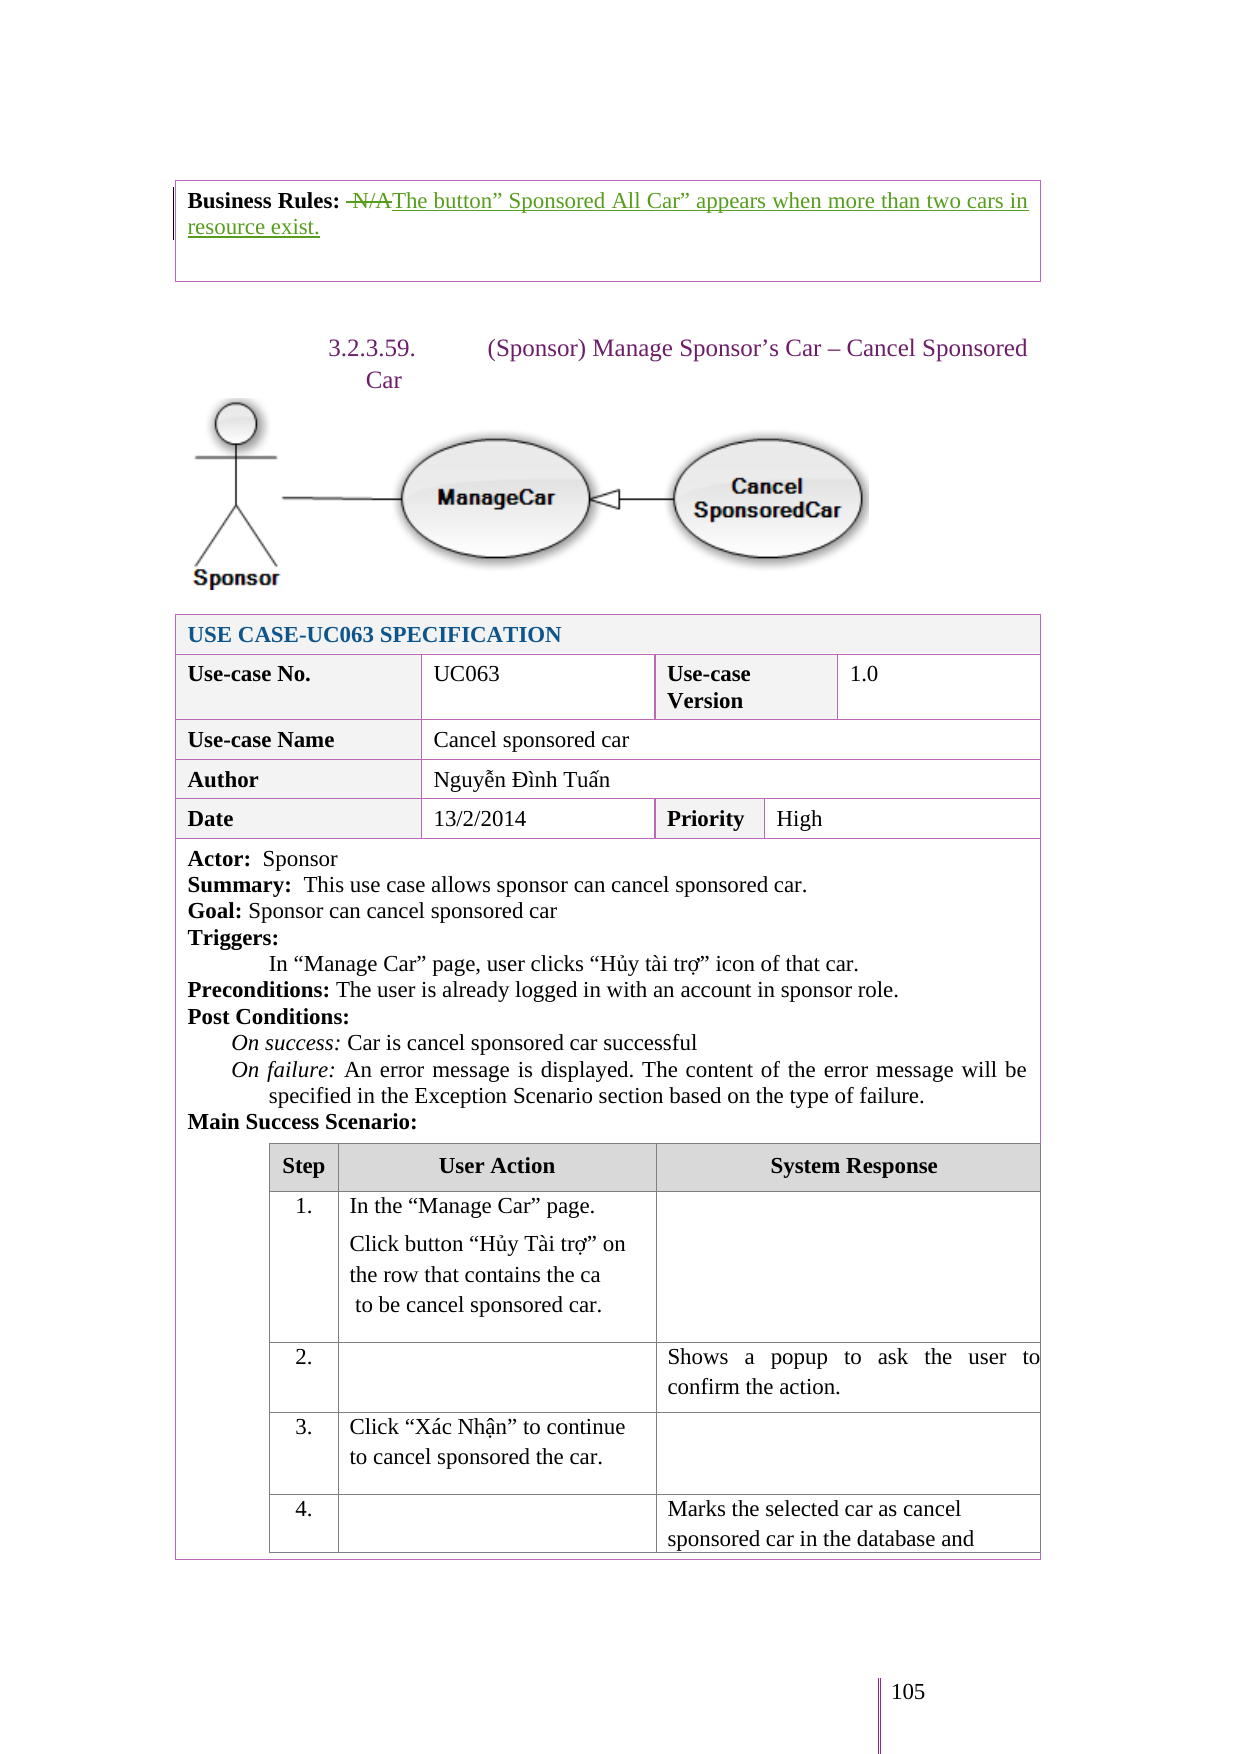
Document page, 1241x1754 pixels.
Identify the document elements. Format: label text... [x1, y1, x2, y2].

table_header USE CASE-UC063 SPECIFICATION [176, 615, 1040, 653]
subtitle (Sponsor) Manage Sponsor’s Car – Cancel Sponsored Car [328, 333, 1053, 394]
table_cell UC063 [422, 655, 654, 719]
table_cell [176, 839, 1040, 1559]
table_cell Author [176, 760, 421, 798]
table_cell Cancel sponsored car [422, 720, 1040, 759]
table_cell Use-case Name [176, 720, 421, 759]
table_cell High [765, 799, 1040, 838]
table_cell Use-case No. [176, 655, 421, 719]
table_cell Date [176, 799, 421, 838]
table_cell Priority [656, 799, 764, 838]
table_cell 13/2/2014 [422, 799, 654, 838]
table_cell 1.0 [838, 655, 1040, 719]
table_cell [176, 181, 1040, 281]
table_cell Use-case Version [656, 655, 837, 719]
picture [187, 398, 869, 590]
table_cell Nguyễn Đình Tuấn [422, 760, 1040, 798]
